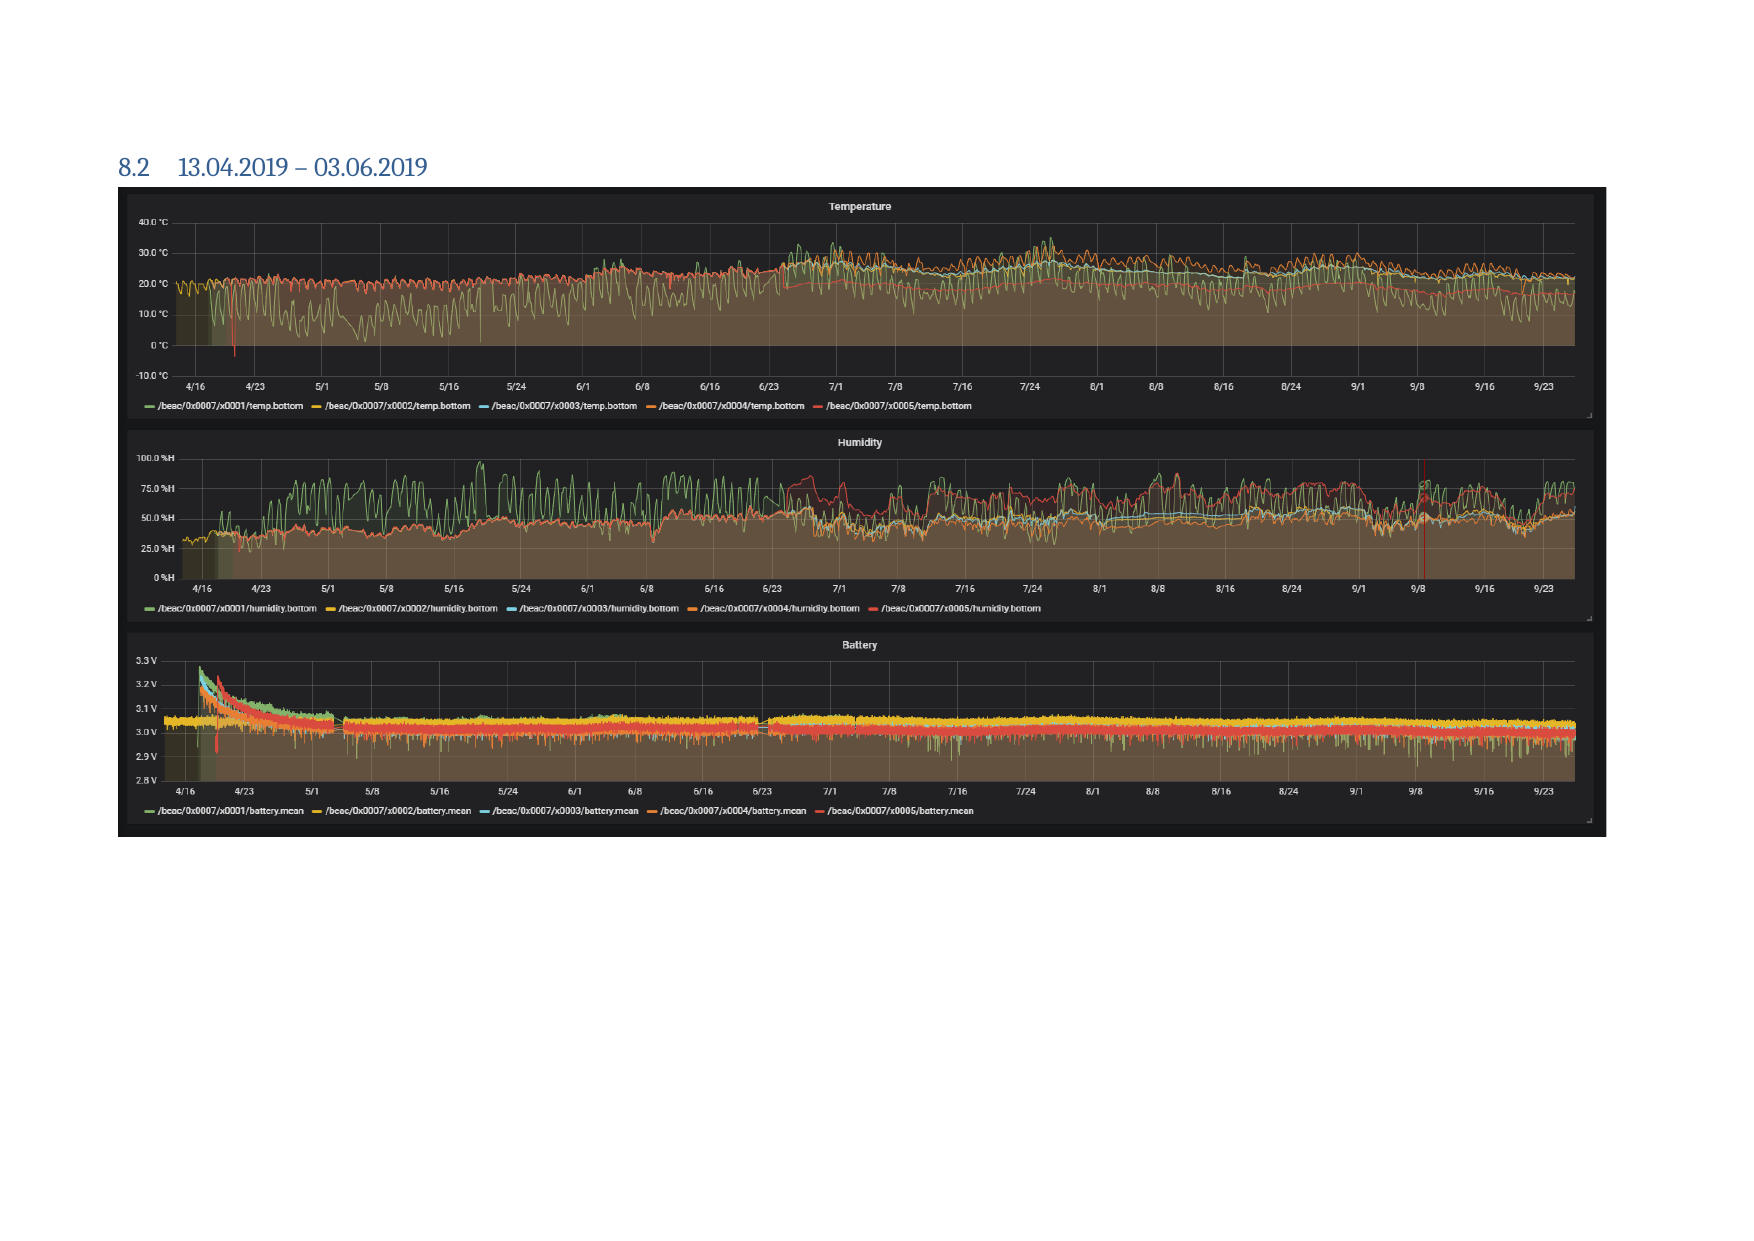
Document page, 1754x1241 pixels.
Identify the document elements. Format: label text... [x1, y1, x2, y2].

picture [118, 187, 1607, 837]
subtitle 13.04.2019 – 03.06.2019 [118, 152, 1606, 183]
